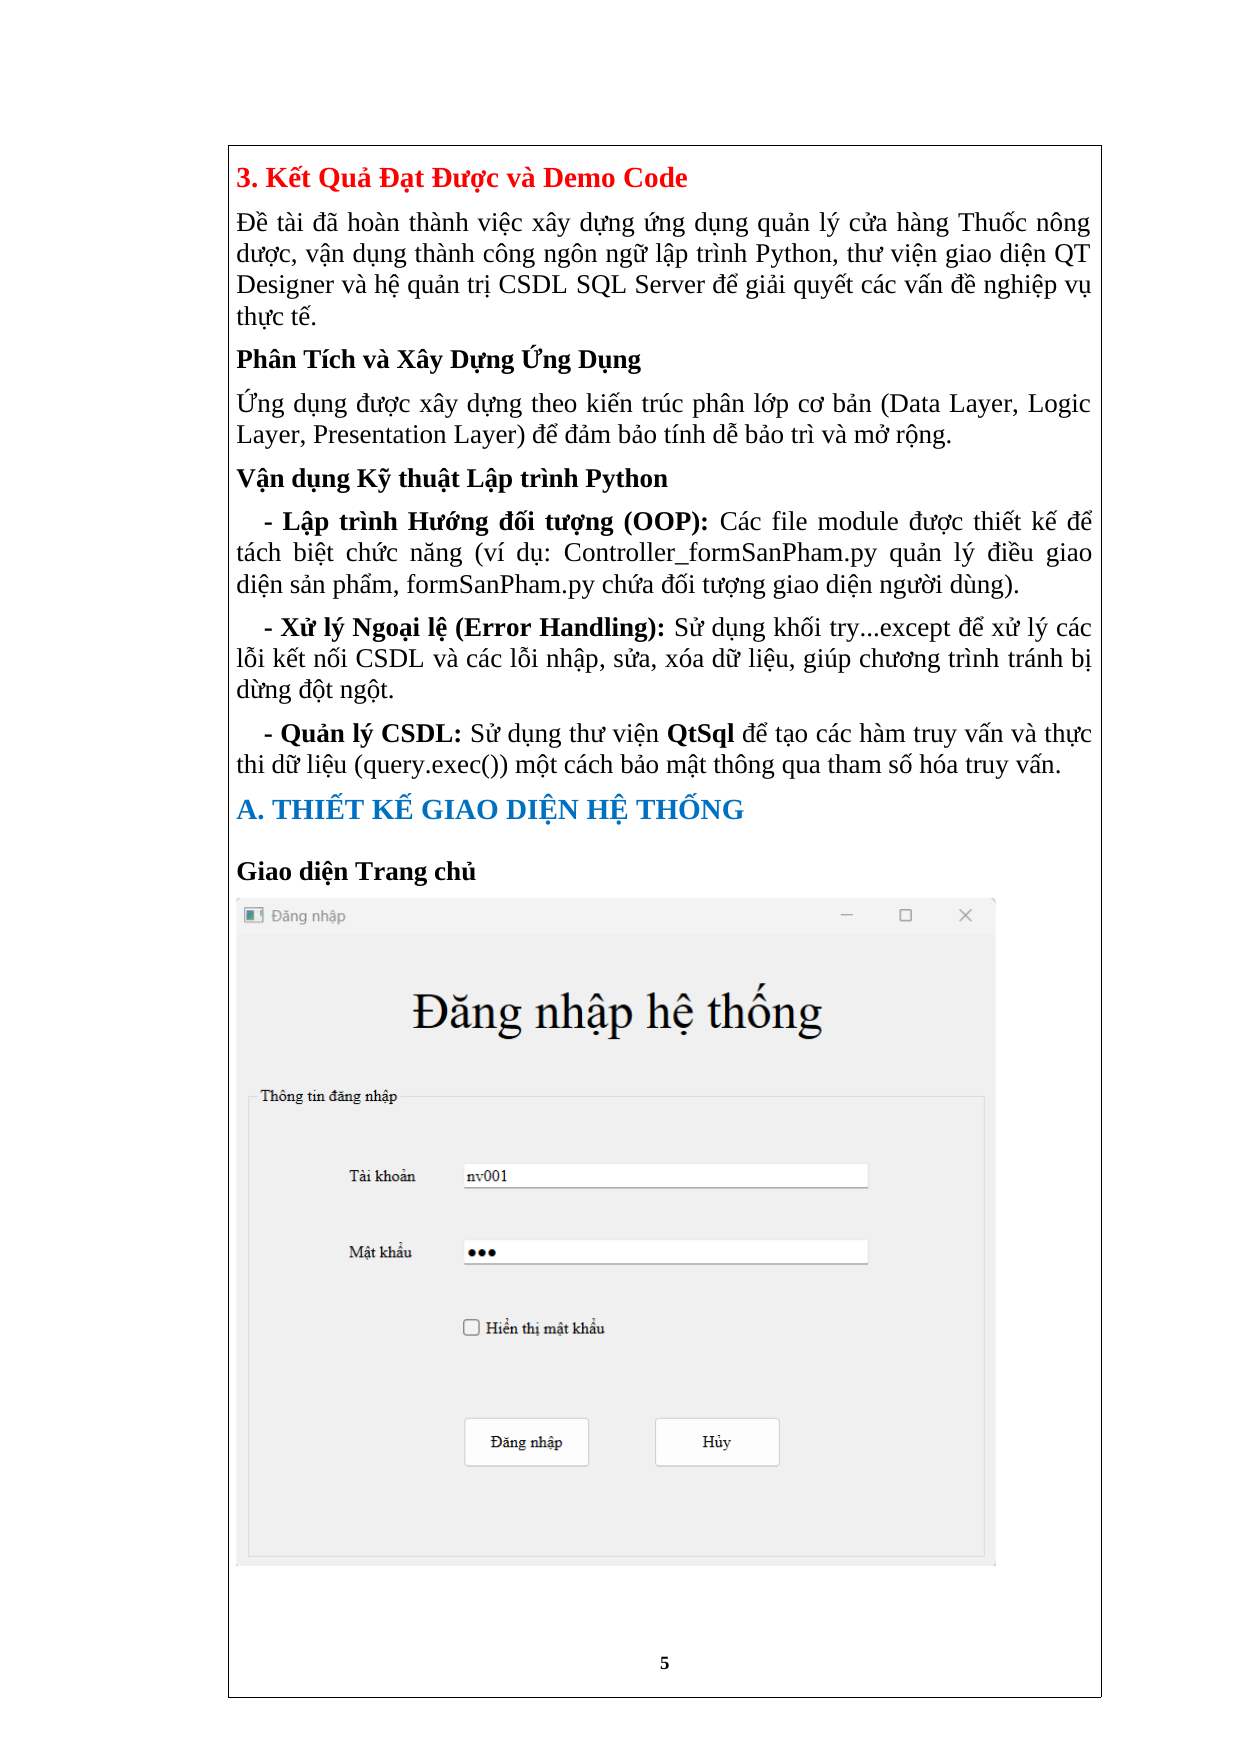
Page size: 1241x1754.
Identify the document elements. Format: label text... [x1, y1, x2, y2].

text Ứng dụng được xây dựng theo kiến trúc phân lớp cơ bản (Data Layer, Logic Layer, Presentation Layer) để đảm bảo tính dễ bảo trì và mở rộng. [236, 387, 1092, 449]
text Giao diện Trang chủ [236, 855, 1092, 886]
text - Quản lý CSDL: Sử dụng thư viện QtSql để tạo các hàm truy vấn và thực thi dữ liệu (query.exec()) một cách bảo mật thông qua tham số hóa truy vấn. [236, 717, 1092, 779]
subtitle 3. Kết Quả Đạt Được và Demo Code [236, 160, 1092, 194]
picture [236, 898, 996, 1566]
subtitle A. THIẾT KẾ GIAO DIỆN HỆ THỐNG [236, 792, 1092, 826]
text Đề tài đã hoàn thành việc xây dựng ứng dụng quản lý cửa hàng Thuốc nông dược, vận dụng thành công ngôn ngữ lập trình Python, thư viện giao diện QT Designer và hệ quản trị CSDL SQL Server để giải quyết các vấn đề nghiệp vụ thực tế. [236, 206, 1092, 331]
text - Lập trình Hướng đối tượng (OOP): Các file module được thiết kế để tách biệt chức năng (ví dụ: Controller_formSanPham.py quản lý điều giao diện sản phẩm, formSanPham.py chứa đối tượng giao diện người dùng). [236, 505, 1092, 599]
text Vận dụng Kỹ thuật Lập trình Python [236, 462, 1092, 493]
text - Xử lý Ngoại lệ (Error Handling): Sử dụng khối try...except để xử lý các lỗi kết nối CSDL và các lỗi nhập, sửa, xóa dữ liệu, giúp chương trình tránh bị dừng đột ngột. [236, 611, 1092, 705]
text Phân Tích và Xây Dựng Ứng Dụng [236, 343, 1092, 374]
